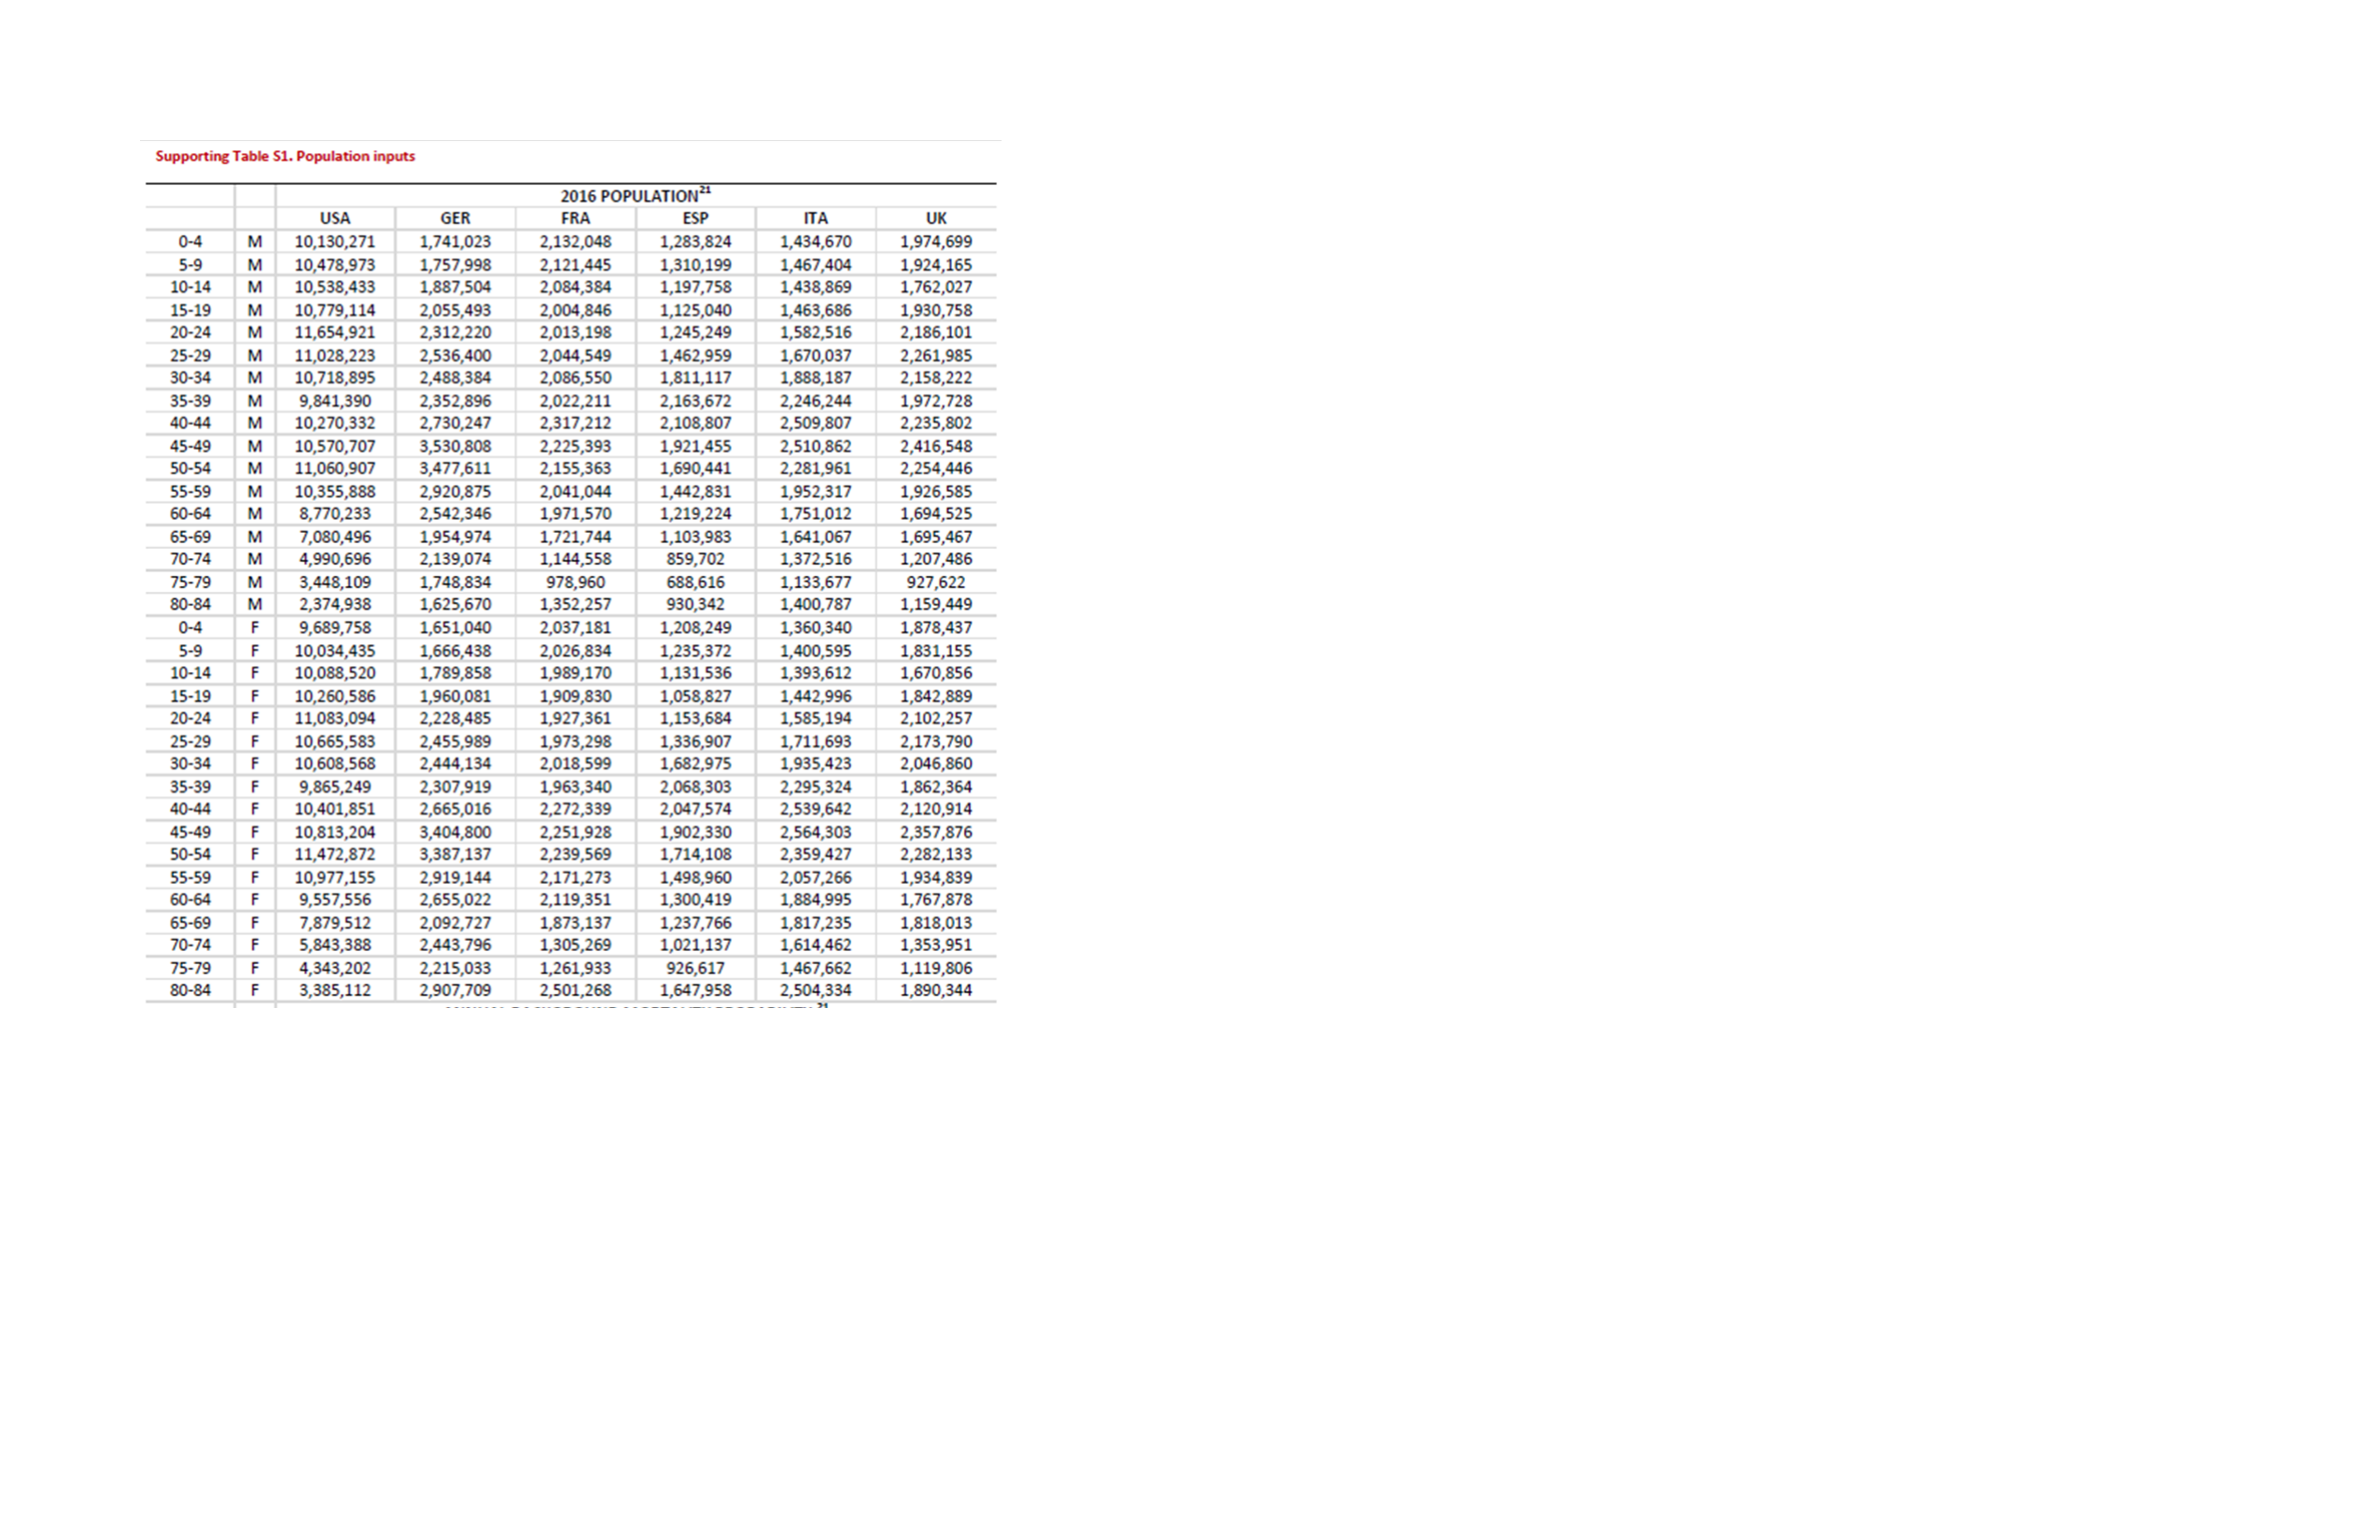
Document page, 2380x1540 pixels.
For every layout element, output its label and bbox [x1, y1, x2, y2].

picture [140, 140, 1002, 1008]
